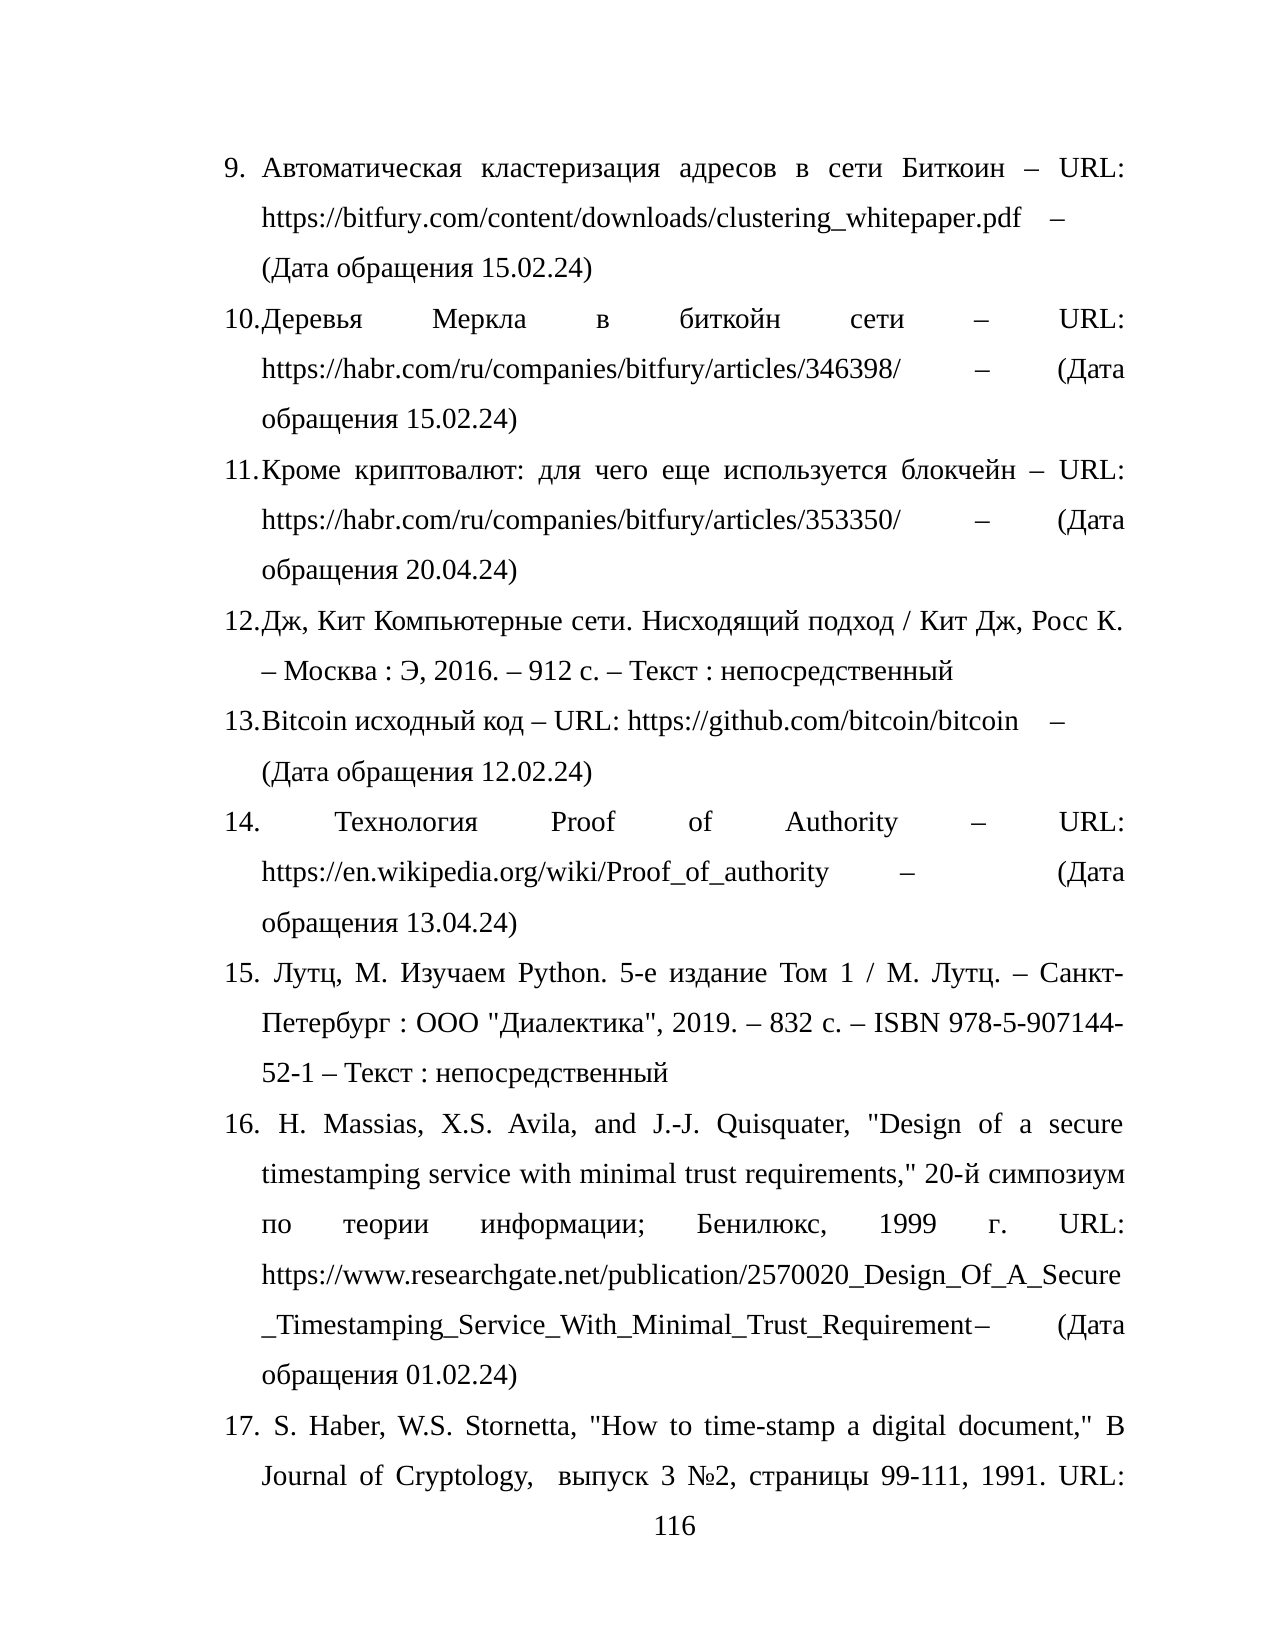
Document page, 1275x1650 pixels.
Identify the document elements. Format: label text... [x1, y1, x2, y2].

list Кроме криптовалют: для чего еще используется блокчейн – URL: https://habr.com/ru/companies/bitfury/articles/353350/ – (Дата обращения 20.04.24) [224, 452, 1125, 586]
list H. Massias, X.S. Avila, and J.-J. Quisquater, "Design of a secure timestamping service with minimal trust requirements," 20-й симпозиум по теории информации; Бенилюкс, 1999 г. URL: https://www.researchgate.net/publication/2570020_Design_Of_A_Secure_Timestamping_Service_With_Minimal_Trust_Requirement – (Дата обращения 01.02.24) [224, 1106, 1125, 1391]
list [224, 1408, 1125, 1492]
list Дж, Кит Компьютерные сети. Нисходящий подход / Кит Дж, Росс К. – Москва : Э, 2016. – 912 с. – Текст : непосредственный [224, 603, 1125, 687]
list Автоматическая кластеризация адресов в сети Биткоин – URL: https://bitfury.com/content/downloads/clustering_whitepaper.pdf – (Дата обращения 15.02.24) [224, 150, 1125, 284]
list Bitcoin исходный код – URL: https://github.com/bitcoin/bitcoin – (Дата обращения 12.02.24) [224, 703, 1125, 787]
list Технология Proof of Authority – URL: https://en.wikipedia.org/wiki/Proof_of_authority – (Дата обращения 13.04.24) [224, 804, 1125, 938]
list Лутц, М. Изучаем Python. 5-е издание Том 1 / М. Лутц. – Санкт-Петербург : ООО "Диалектика", 2019. – 832 с. – ISBN 978-5-907144-52-1 – Текст : непосредственный [224, 955, 1125, 1089]
list Деревья Меркла в биткойн сети – URL: https://habr.com/ru/companies/bitfury/articles/346398/ – (Дата обращения 15.02.24) [224, 301, 1125, 435]
